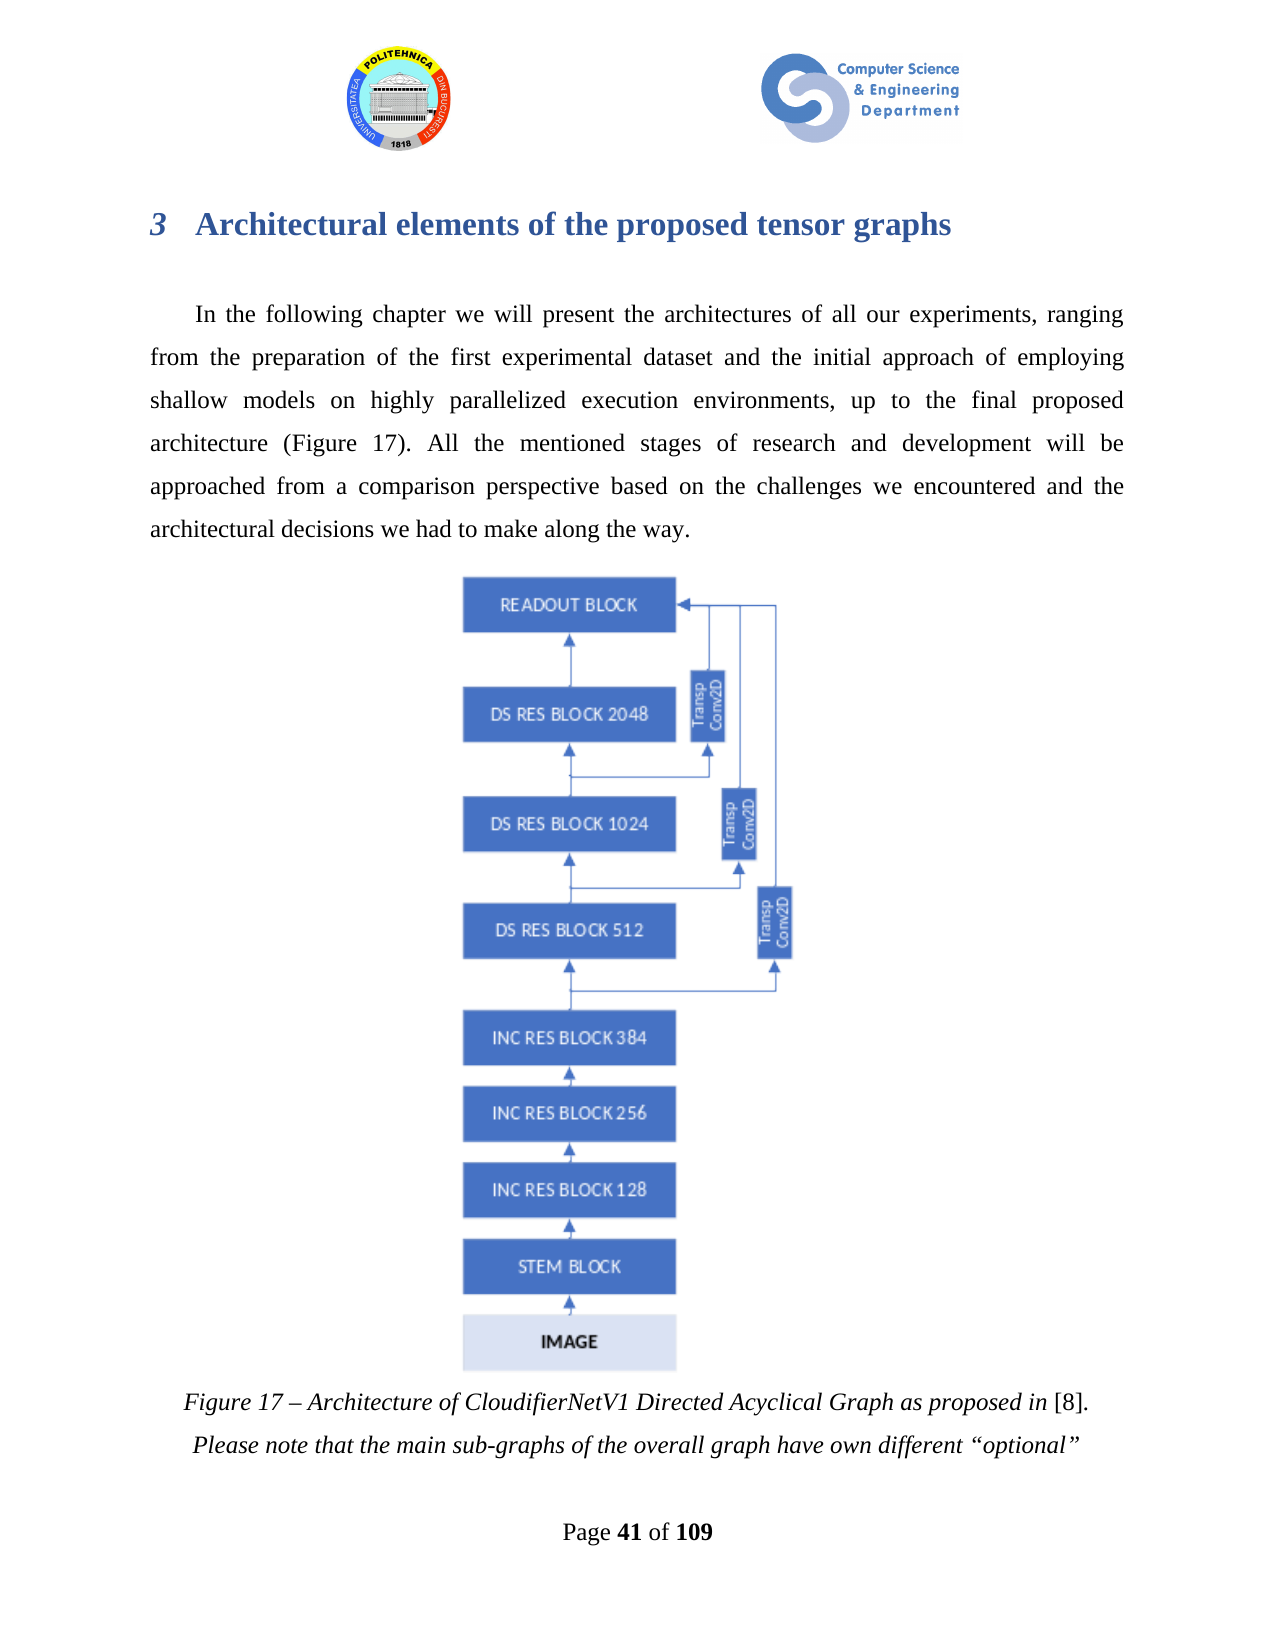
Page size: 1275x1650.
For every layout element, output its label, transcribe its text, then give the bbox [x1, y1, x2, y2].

picture [346, 46, 451, 151]
picture [760, 53, 963, 144]
text In the following chapter we will present the architectures of all our experiments, ranging from the preparation of the first experimental dataset and the initial approach of employing shallow models on highly parallelized execution environments, up to the final proposed architecture (Figure 17). All the mentioned stages of research and development will be approached from a comparison perspective based on the challenges we encountered and the architectural decisions we had to make along the way. [150, 299, 1125, 543]
table_header [151, 574, 1124, 1387]
subtitle Architectural elements of the proposed tensor graphs [150, 204, 1125, 242]
